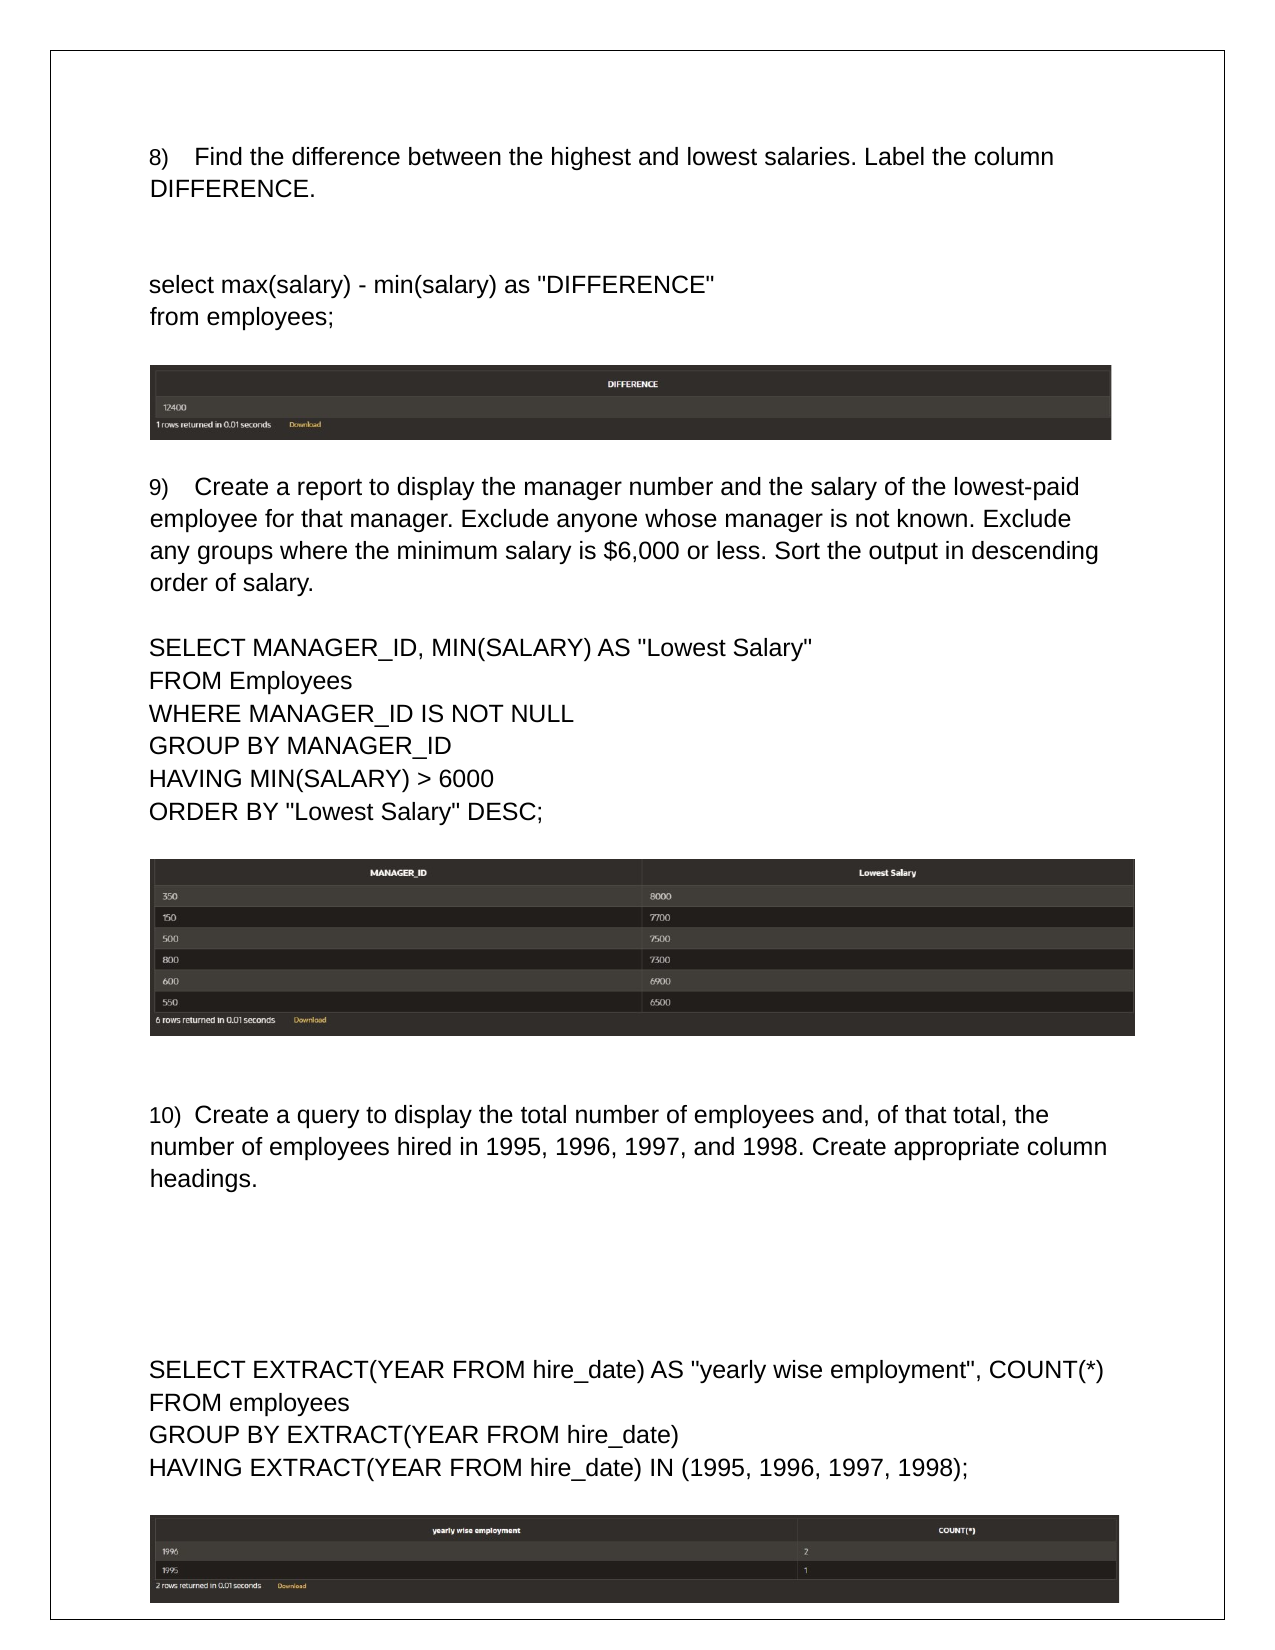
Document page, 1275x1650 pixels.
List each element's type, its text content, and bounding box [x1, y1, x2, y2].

picture [150, 1515, 1120, 1603]
text HAVING EXTRACT(YEAR FROM hire_date) IN (1995, 1996, 1997, 1998); [148, 1453, 1147, 1482]
text GROUP BY MANAGER_ID [148, 731, 1147, 760]
text HAVING MIN(SALARY) > 6000 [148, 764, 1147, 793]
text SELECT EXTRACT(YEAR FROM hire_date) AS "yearly wise employment", COUNT(*) [148, 1355, 1147, 1384]
list Find the difference between the highest and lowest salaries. Label the column DIFFERENCE. [148, 142, 1117, 202]
text WHERE MANAGER_ID IS NOT NULL [148, 699, 1147, 727]
text GROUP BY EXTRACT(YEAR FROM hire_date) [148, 1420, 1147, 1449]
text select max(salary) - min(salary) as "DIFFERENCE" from employees; [148, 270, 771, 331]
picture [150, 365, 1112, 440]
list Create a query to display the total number of employees and, of that total, the number of employees hired in 1995, 1996, 1997, and 1998. Create appropriate column headings. [148, 1100, 1117, 1192]
text SELECT MANAGER_ID, MIN(SALARY) AS "Lowest Salary" [148, 633, 1147, 662]
text ORDER BY "Lowest Salary" DESC; [148, 796, 1147, 825]
list Create a report to display the manager number and the salary of the lowest-paid employee for that manager. Exclude anyone whose manager is not known. Exclude any groups where the minimum salary is $6,000 or less. Sort the output in descending order of salary. [148, 472, 1117, 597]
picture [150, 859, 1135, 1036]
text FROM employees [148, 1388, 1147, 1416]
text FROM Employees [148, 666, 1147, 695]
